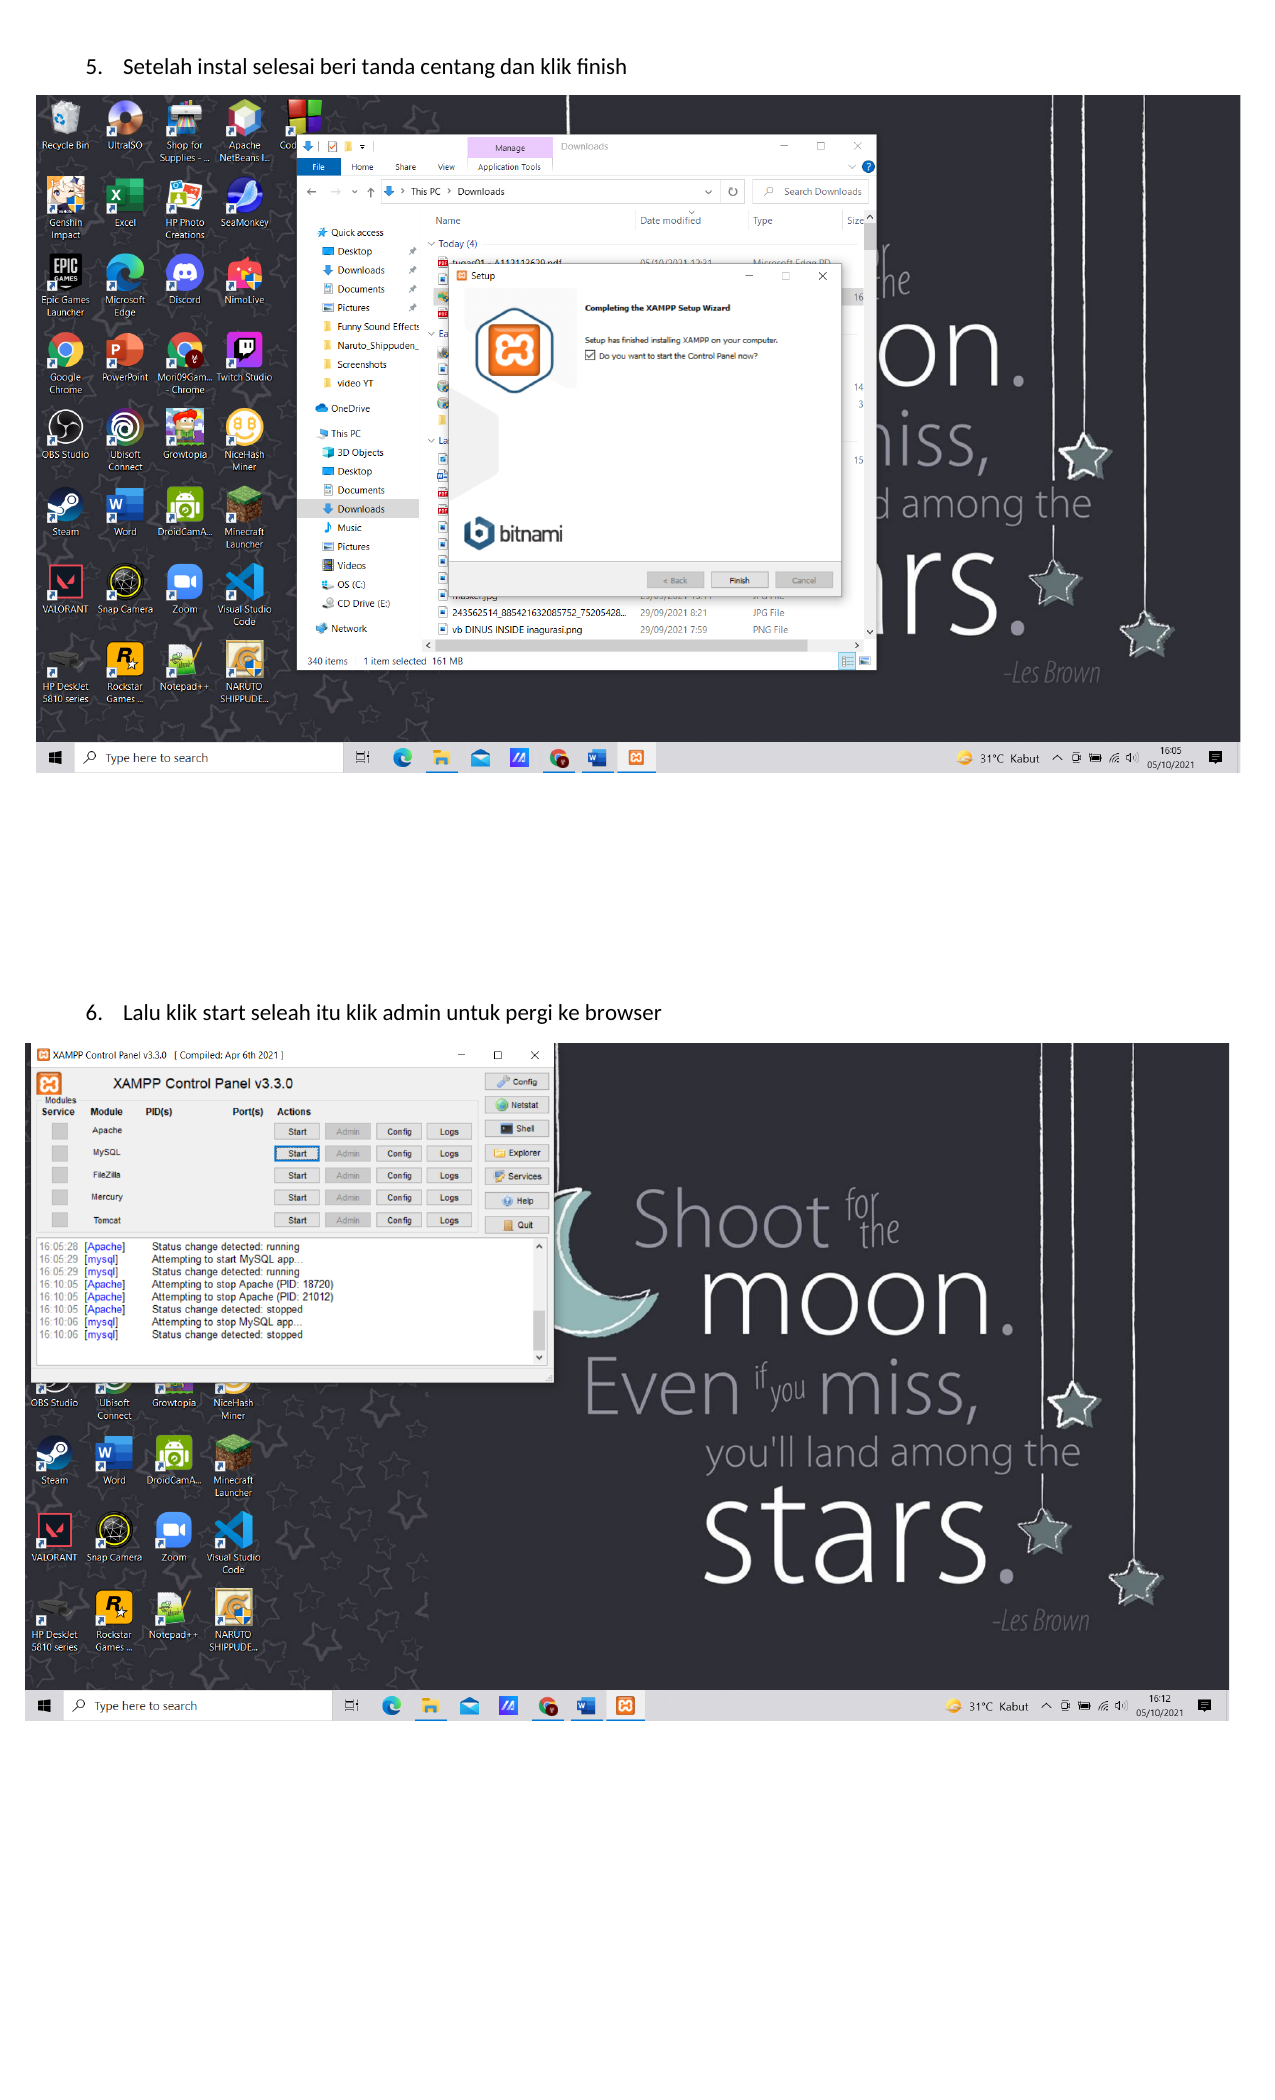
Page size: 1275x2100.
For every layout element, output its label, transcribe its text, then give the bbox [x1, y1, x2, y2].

picture [25, 1043, 1230, 1721]
picture [36, 95, 1241, 773]
list Lalu klik start seleah itu klik admin untuk pergi ke browser [85, 998, 1252, 1026]
list Setelah instal selesai beri tanda centang dan klik finish [85, 52, 1252, 80]
